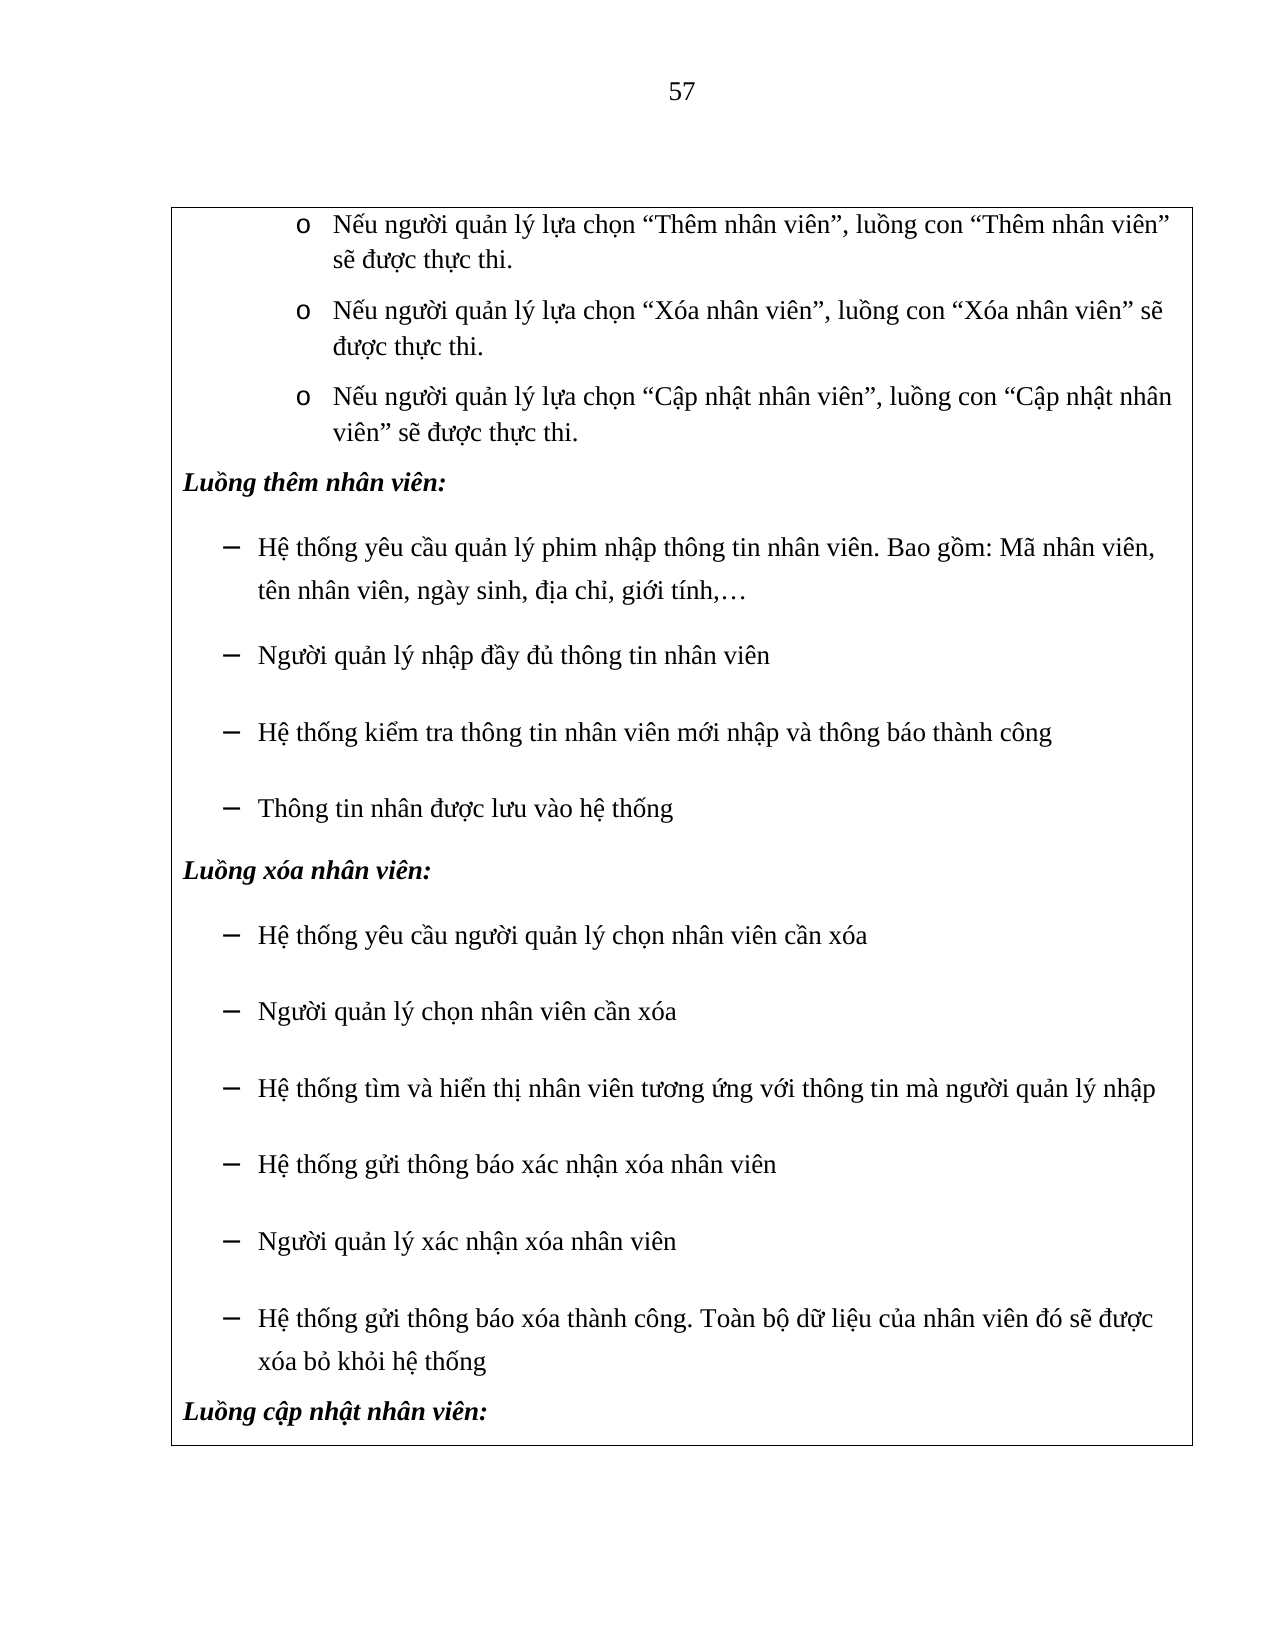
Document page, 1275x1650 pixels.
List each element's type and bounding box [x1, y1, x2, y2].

table_cell [172, 208, 1192, 1445]
